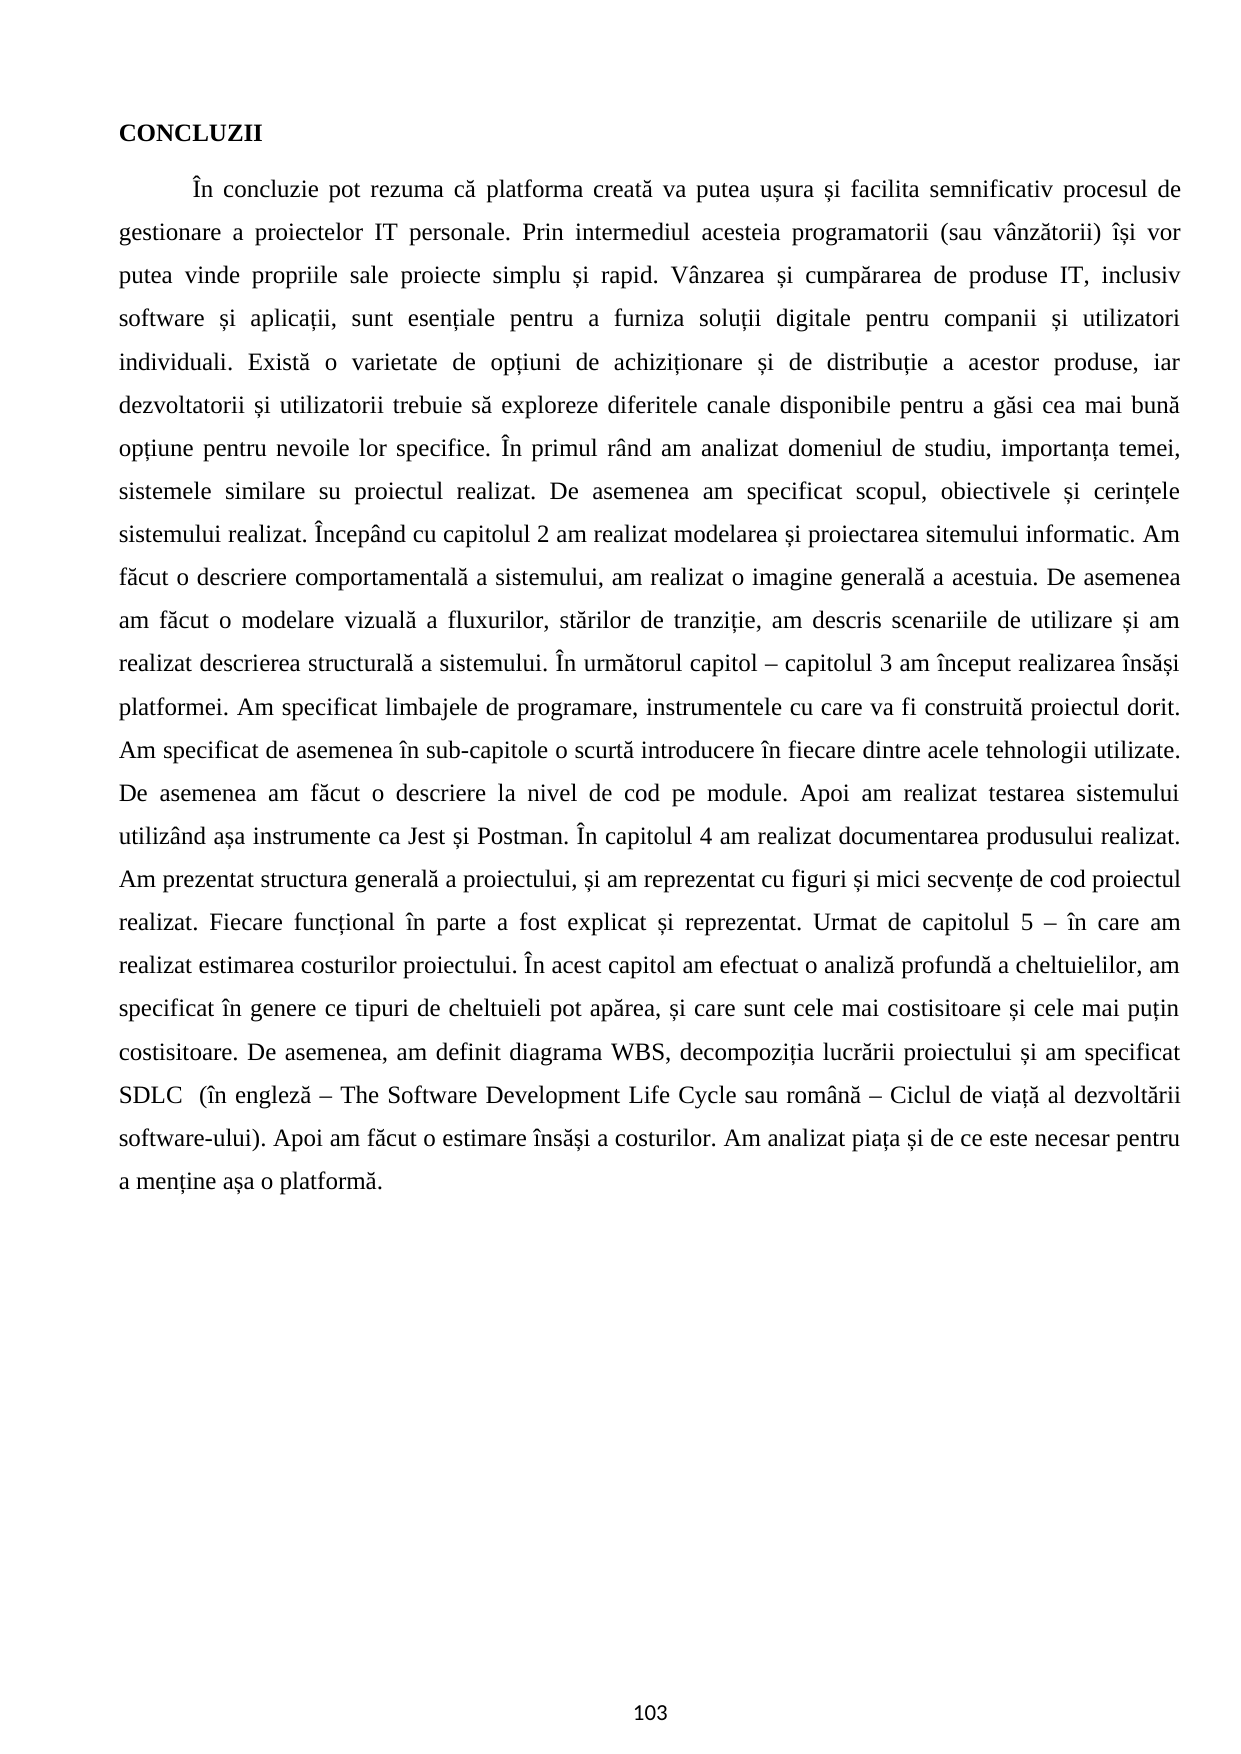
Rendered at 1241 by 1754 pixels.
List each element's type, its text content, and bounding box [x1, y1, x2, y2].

subtitle CONCLUZII [118, 118, 1182, 147]
text În concluzie pot rezuma că platforma creată va putea ușura și facilita semnificativ procesul de gestionare a proiectelor IT personale. Prin intermediul acesteia programatorii (sau vânzătorii) își vor putea vinde propriile sale proiecte simplu și rapid. Vânzarea și cumpărarea de produse IT, inclusiv software și aplicații, sunt esențiale pentru a furniza soluții digitale pentru companii și utilizatori individuali. Există o varietate de opțiuni de achiziționare și de distribuție a acestor produse, iar dezvoltatorii și utilizatorii trebuie să exploreze diferitele canale disponibile pentru a găsi cea mai bună opțiune pentru nevoile lor specifice. În primul rând am analizat domeniul de studiu, importanța temei, sistemele similare su proiectul realizat. De asemenea am specificat scopul, obiectivele și cerințele sistemului realizat. Începând cu capitolul 2 am realizat modelarea și proiectarea sitemului informatic. Am făcut o descriere comportamentală a sistemului, am realizat o imagine generală a acestuia. De asemenea am făcut o modelare vizuală a fluxurilor, stărilor de tranziție, am descris scenariile de utilizare și am realizat descrierea structurală a sistemului. În următorul capitol – capitolul 3 am început realizarea însăși platformei. Am specificat limbajele de programare, instrumentele cu care va fi construită proiectul dorit. Am specificat de asemenea în sub-capitole o scurtă introducere în fiecare dintre acele tehnologii utilizate. De asemenea am făcut o descriere la nivel de cod pe module. Apoi am realizat testarea sistemului utilizând așa instrumente ca Jest și Postman. În capitolul 4 am realizat documentarea produsului realizat. Am prezentat structura generală a proiectului, și am reprezentat cu figuri și mici secvențe de cod proiectul realizat. Fiecare funcțional în parte a fost explicat și reprezentat. Urmat de capitolul 5 – în care am realizat estimarea costurilor proiectului. În acest capitol am efectuat o analiză profundă a cheltuielilor, am specificat în genere ce tipuri de cheltuieli pot apărea, și care sunt cele mai costisitoare și cele mai puțin costisitoare. De asemenea, am definit diagrama WBS, decompoziția lucrării proiectului și am specificat SDLC (în engleză – The Software Development Life Cycle sau română – Ciclul de viață al dezvoltării software-ului). Apoi am făcut o estimare însăși a costurilor. Am analizat piața și de ce este necesar pentru a menține așa o platformă. [118, 174, 1182, 1195]
